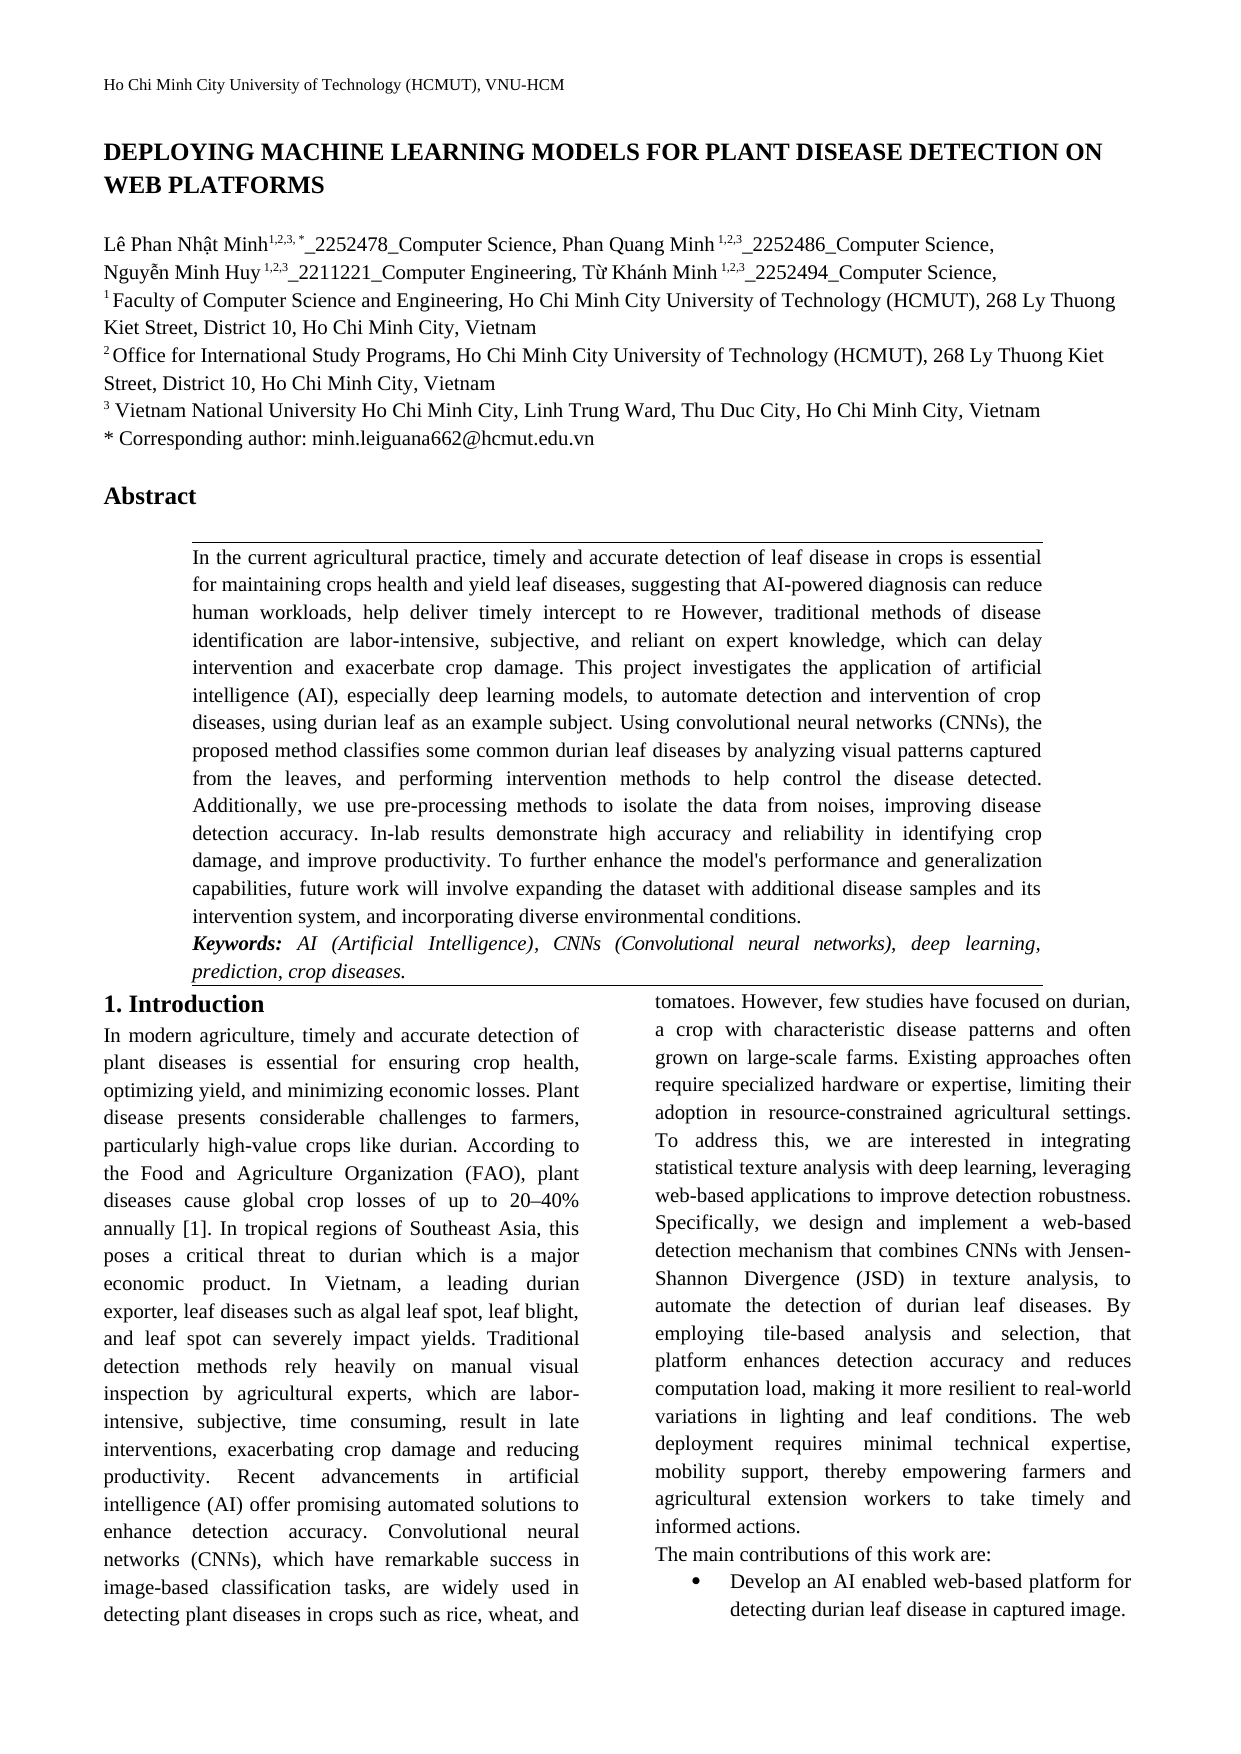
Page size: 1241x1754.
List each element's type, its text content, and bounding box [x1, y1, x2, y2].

text Lê Phan Nhật Minh1,2,3, *_2252478_Computer Science, Phan Quang Minh 1,2,3_2252486_Computer Science, Nguyễn Minh Huy 1,2,3_2211221_Computer Engineering, Từ Khánh Minh 1,2,3_2252494_Computer Science, [103, 232, 1132, 284]
text DEPLOYING MACHINE LEARNING MODELS FOR PLANT DISEASE DETECTION ON WEB PLATFORMS [103, 137, 1132, 199]
text Abstract [103, 481, 1132, 509]
text In modern agriculture, timely and accurate detection of plant diseases is essential for ensuring crop health, optimizing yield, and minimizing economic losses. Plant disease presents considerable challenges to farmers, particularly high-value crops like durian. According to the Food and Agriculture Organization (FAO), plant diseases cause global crop losses of up to 20–40% annually [1]. In tropical regions of Southeast Asia, this poses a critical threat to durian which is a major economic product. In Vietnam, a leading durian exporter, leaf diseases such as algal leaf spot, leaf blight, and leaf spot can severely impact yields. Traditional detection methods rely heavily on manual visual inspection by agricultural experts, which are labor-intensive, subjective, time consuming, result in late interventions, exacerbating crop damage and reducing productivity. Recent advancements in artificial intelligence (AI) offer promising automated solutions to enhance detection accuracy. Convolutional neural networks (CNNs), which have remarkable success in image-based classification tasks, are widely used in detecting plant diseases in crops such as rice, wheat, and tomatoes. However, few studies have focused on durian, a crop with characteristic disease patterns and often grown on large-scale farms. Existing approaches often require specialized hardware or expertise, limiting their adoption in resource-constrained agricultural settings. To address this, we are interested in integrating statistical texture analysis with deep learning, leveraging web-based applications to improve detection robustness. Specifically, we design and implement a web-based detection mechanism that combines CNNs with Jensen-Shannon Divergence (JSD) in texture analysis, to automate the detection of durian leaf diseases. By employing tile-based analysis and selection, that platform enhances detection accuracy and reduces computation load, making it more resilient to real-world variations in lighting and leaf conditions. The web deployment requires minimal technical expertise, mobility support, thereby empowering farmers and agricultural extension workers to take timely and informed actions. [103, 1022, 580, 1626]
text In modern agriculture, timely and accurate detection of plant diseases is essential for ensuring crop health, optimizing yield, and minimizing economic losses. Plant disease presents considerable challenges to farmers, particularly high-value crops like durian. According to the Food and Agriculture Organization (FAO), plant diseases cause global crop losses of up to 20–40% annually [1]. In tropical regions of Southeast Asia, this poses a critical threat to durian which is a major economic product. In Vietnam, a leading durian exporter, leaf diseases such as algal leaf spot, leaf blight, and leaf spot can severely impact yields. Traditional detection methods rely heavily on manual visual inspection by agricultural experts, which are labor-intensive, subjective, time consuming, result in late interventions, exacerbating crop damage and reducing productivity. Recent advancements in artificial intelligence (AI) offer promising automated solutions to enhance detection accuracy. Convolutional neural networks (CNNs), which have remarkable success in image-based classification tasks, are widely used in detecting plant diseases in crops such as rice, wheat, and tomatoes. However, few studies have focused on durian, a crop with characteristic disease patterns and often grown on large-scale farms. Existing approaches often require specialized hardware or expertise, limiting their adoption in resource-constrained agricultural settings. To address this, we are interested in integrating statistical texture analysis with deep learning, leveraging web-based applications to improve detection robustness. Specifically, we design and implement a web-based detection mechanism that combines CNNs with Jensen-Shannon Divergence (JSD) in texture analysis, to automate the detection of durian leaf diseases. By employing tile-based analysis and selection, that platform enhances detection accuracy and reduces computation load, making it more resilient to real-world variations in lighting and leaf conditions. The web deployment requires minimal technical expertise, mobility support, thereby empowering farmers and agricultural extension workers to take timely and informed actions. [655, 989, 1132, 1538]
text 1 Faculty of Computer Science and Engineering, Ho Chi Minh City University of Technology (HCMUT), 268 Ly Thuong Kiet Street, District 10, Ho Chi Minh City, Vietnam [103, 288, 1132, 339]
text 3 Vietnam National University Ho Chi Minh City, Linh Trung Ward, Thu Duc City, Ho Chi Minh City, Vietnam [103, 398, 1132, 422]
list Develop an AI enabled web-based platform for detecting durian leaf disease in captured image. [692, 1569, 1132, 1621]
text 2 Office for International Study Programs, Ho Chi Minh City University of Technology (HCMUT), 268 Ly Thuong Kiet Street, District 10, Ho Chi Minh City, Vietnam [103, 343, 1132, 394]
text * Corresponding author: minh.leiguana662@hcmut.edu.vn [103, 426, 1132, 450]
text Keywords: AI (Artificial Intelligence), CNNs (Convolutional neural networks), deep learning, prediction, crop diseases. [192, 928, 1043, 985]
text The main contributions of this work are: [655, 1542, 1132, 1566]
text 1. Introduction [103, 989, 580, 1018]
text In the current agricultural practice, timely and accurate detection of leaf disease in crops is essential for maintaining crops health and yield leaf diseases, suggesting that AI-powered diagnosis can reduce human workloads, help deliver timely intercept to re However, traditional methods of disease identification are labor-intensive, subjective, and reliant on expert knowledge, which can delay intervention and exacerbate crop damage. This project investigates the application of artificial intelligence (AI), especially deep learning models, to automate detection and intervention of crop diseases, using durian leaf as an example subject. Using convolutional neural networks (CNNs), the proposed method classifies some common durian leaf diseases by analyzing visual patterns captured from the leaves, and performing intervention methods to help control the disease detected. Additionally, we use pre-processing methods to isolate the data from noises, improving disease detection accuracy. In-lab results demonstrate high accuracy and reliability in identifying crop damage, and improve productivity. To further enhance the model's performance and generalization capabilities, future work will involve expanding the dataset with additional disease samples and its intervention system, and incorporating diverse environmental conditions. [192, 543, 1043, 928]
